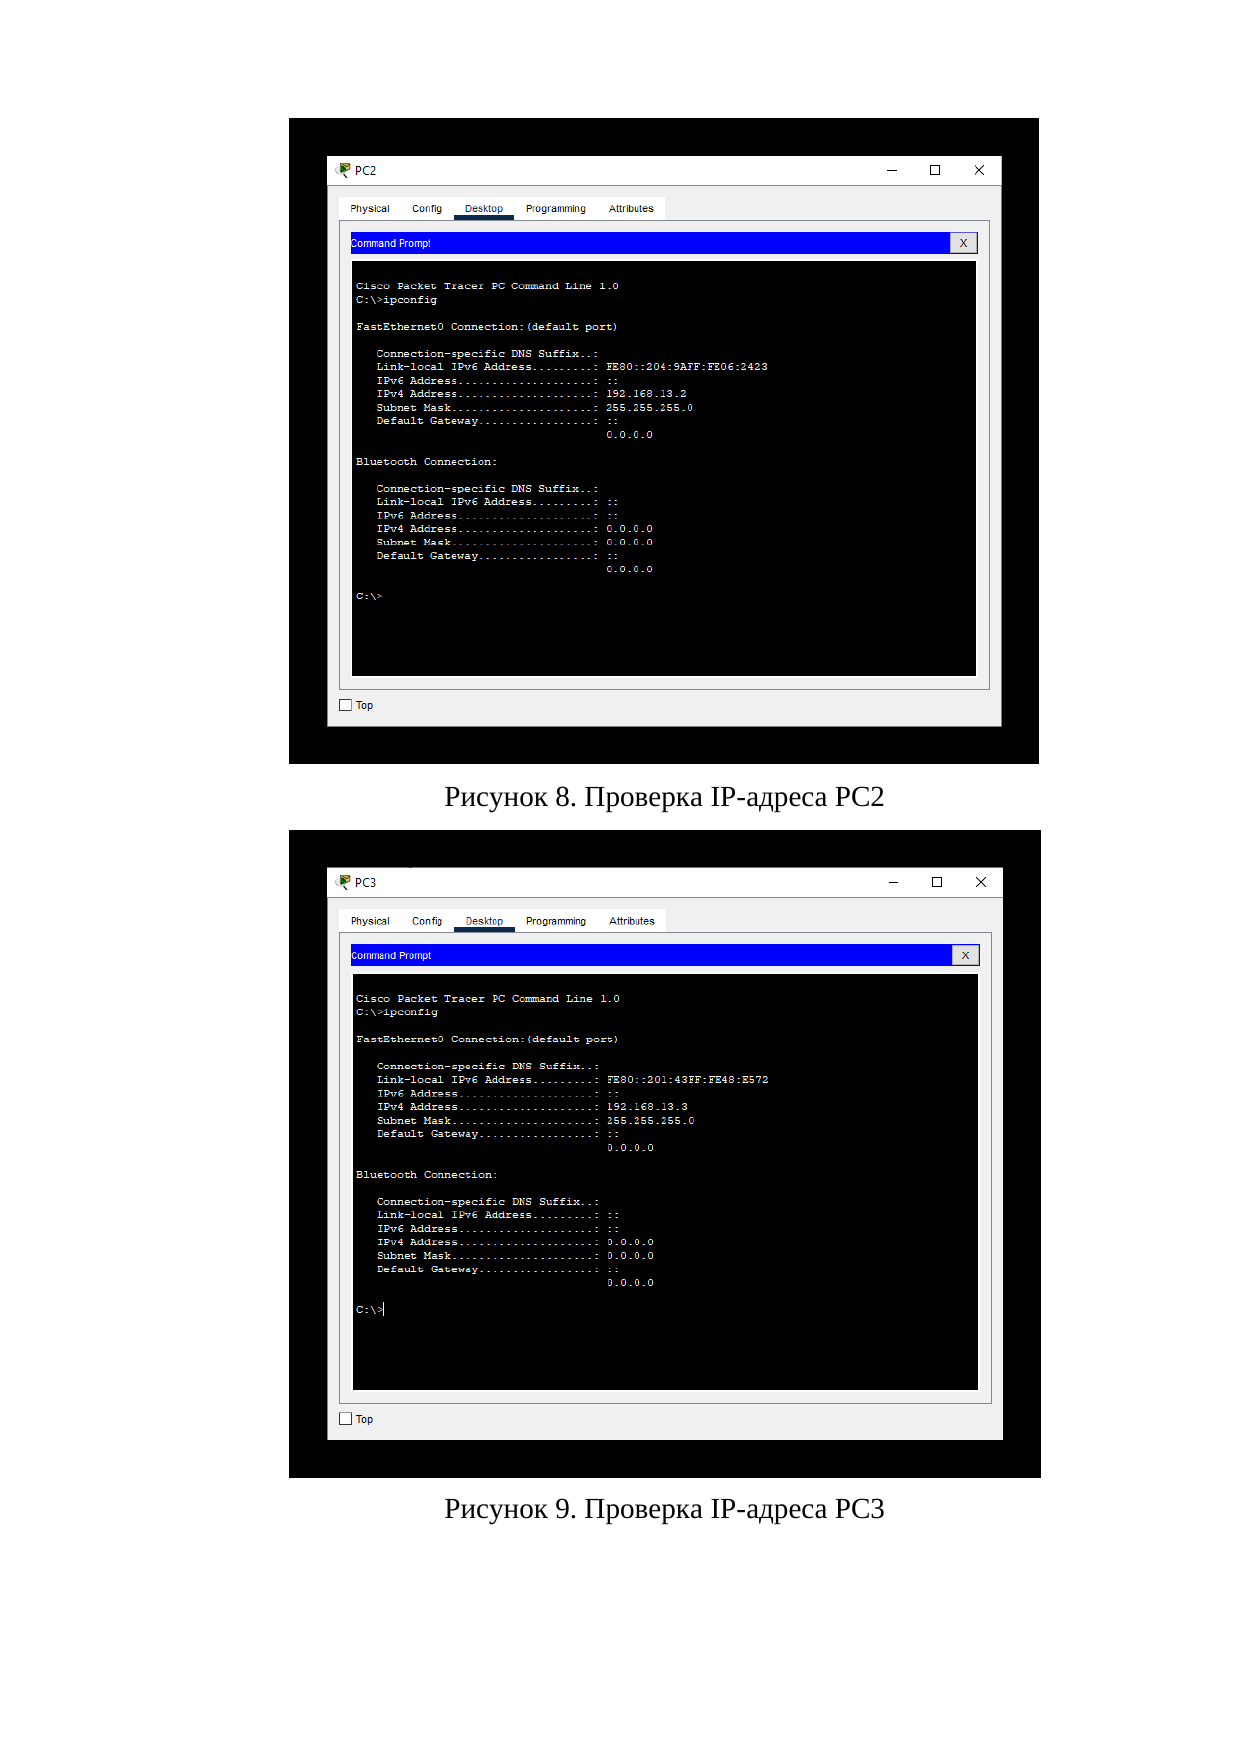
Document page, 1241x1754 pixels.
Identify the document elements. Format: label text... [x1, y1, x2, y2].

text Рисунок 8. Проверка IP-адреса PC2 [177, 779, 1152, 813]
picture [327, 867, 1003, 1440]
text Рисунок 9. Проверка IP-адреса PC3 [177, 1491, 1152, 1525]
picture [327, 156, 1002, 727]
